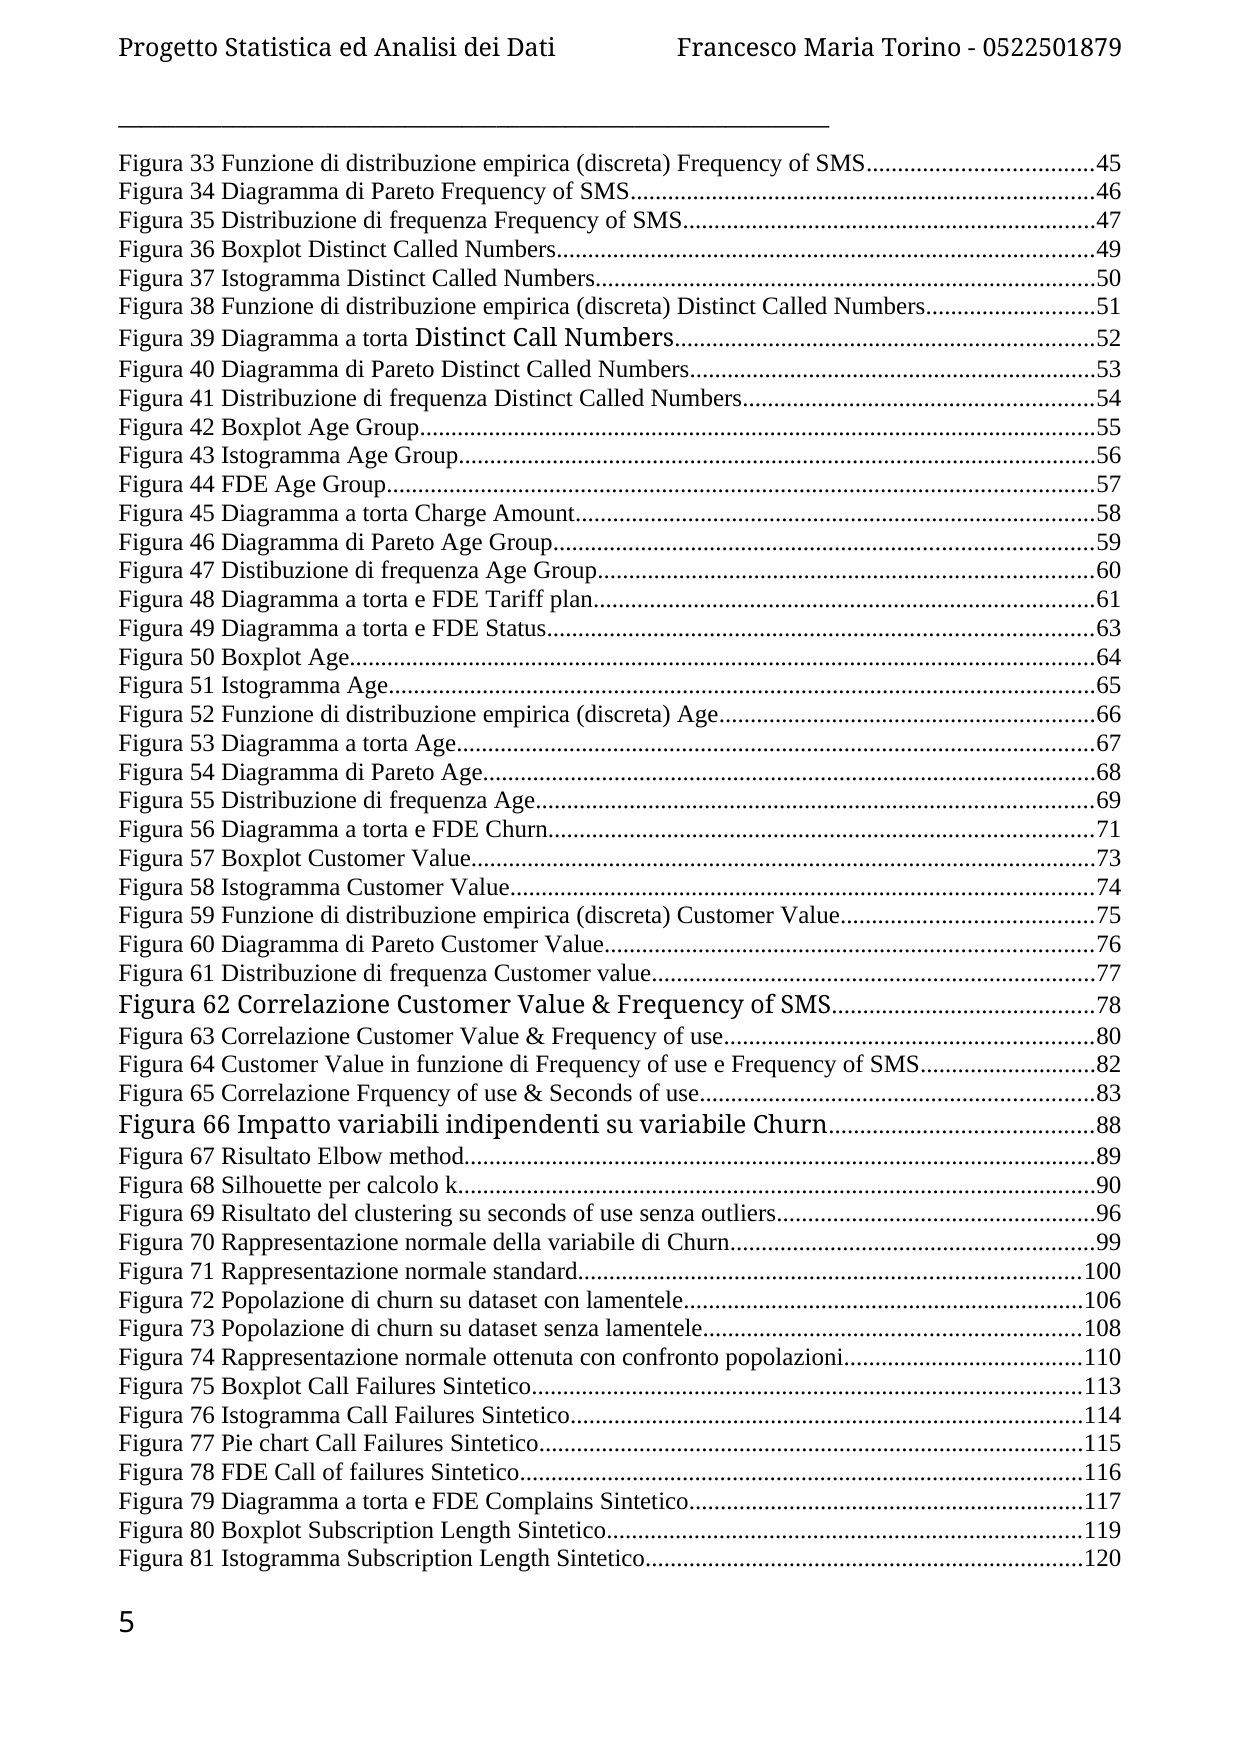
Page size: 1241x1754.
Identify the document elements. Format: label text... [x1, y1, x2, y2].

text Figura 77 Pie chart Call Failures Sintetico 115 [118, 1428, 1122, 1457]
text Figura 69 Risultato del clustering su seconds of use senza outliers 96 [118, 1198, 1122, 1227]
text Figura 41 Distribuzione di frequenza Distinct Called Numbers 54 [118, 383, 1122, 412]
text Figura 63 Correlazione Customer Value & Frequency of use 80 [118, 1021, 1122, 1049]
text Figura 42 Boxplot Age Group 55 [118, 412, 1122, 440]
text Figura 57 Boxplot Customer Value 73 [118, 843, 1122, 872]
text Figura 37 Istogramma Distinct Called Numbers 50 [118, 263, 1122, 291]
text Figura 54 Diagramma di Pareto Age 68 [118, 757, 1122, 785]
text Figura 78 FDE Call of failures Sintetico 116 [118, 1457, 1122, 1486]
text Figura 43 Istogramma Age Group 56 [118, 440, 1122, 469]
text Figura 47 Distibuzione di frequenza Age Group 60 [118, 555, 1122, 584]
text Figura 56 Diagramma a torta e FDE Churn 71 [118, 814, 1122, 843]
text Figura 67 Risultato Elbow method 89 [118, 1141, 1122, 1170]
text Figura 65 Correlazione Frquency of use & Seconds of use 83 [118, 1078, 1122, 1107]
text Figura 66 Impatto variabili indipendenti su variabile Churn 88 [118, 1107, 1122, 1141]
text Figura 50 Boxplot Age 64 [118, 642, 1122, 670]
text Figura 64 Customer Value in funzione di Frequency of use e Frequency of SMS 82 [118, 1049, 1122, 1078]
text Figura 39 Diagramma a torta Distinct Call Numbers 52 [118, 320, 1122, 354]
text Figura 60 Diagramma di Pareto Customer Value 76 [118, 929, 1122, 958]
text Figura 52 Funzione di distribuzione empirica (discreta) Age 66 [118, 699, 1122, 728]
text Figura 75 Boxplot Call Failures Sintetico 113 [118, 1371, 1122, 1400]
text Figura 55 Distribuzione di frequenza Age 69 [118, 785, 1122, 814]
text Figura 45 Diagramma a torta Charge Amount 58 [118, 498, 1122, 527]
text Figura 61 Distribuzione di frequenza Customer value 77 [118, 958, 1122, 987]
text Figura 51 Istogramma Age 65 [118, 670, 1122, 699]
text Figura 72 Popolazione di churn su dataset con lamentele 106 [118, 1285, 1122, 1313]
text Figura 62 Correlazione Customer Value & Frequency of SMS 78 [118, 987, 1122, 1021]
text Figura 40 Diagramma di Pareto Distinct Called Numbers 53 [118, 354, 1122, 383]
text Figura 76 Istogramma Call Failures Sintetico 114 [118, 1400, 1122, 1428]
text Figura 68 Silhouette per calcolo k 90 [118, 1170, 1122, 1198]
text Figura 44 FDE Age Group 57 [118, 469, 1122, 498]
text Figura 81 Istogramma Subscription Length Sintetico 120 [118, 1543, 1122, 1572]
text Figura 79 Diagramma a torta e FDE Complains Sintetico 117 [118, 1486, 1122, 1515]
text Figura 59 Funzione di distribuzione empirica (discreta) Customer Value 75 [118, 900, 1122, 929]
text Figura 36 Boxplot Distinct Called Numbers 49 [118, 234, 1122, 263]
text Figura 35 Distribuzione di frequenza Frequency of SMS 47 [118, 205, 1122, 234]
text Figura 58 Istogramma Customer Value 74 [118, 872, 1122, 900]
text Figura 33 Funzione di distribuzione empirica (discreta) Frequency of SMS 45 [118, 148, 1122, 176]
text Figura 70 Rappresentazione normale della variabile di Churn 99 [118, 1227, 1122, 1256]
text Figura 53 Diagramma a torta Age 67 [118, 728, 1122, 757]
text Figura 48 Diagramma a torta e FDE Tariff plan 61 [118, 584, 1122, 613]
text Figura 34 Diagramma di Pareto Frequency of SMS 46 [118, 176, 1122, 205]
text Figura 80 Boxplot Subscription Length Sintetico 119 [118, 1515, 1122, 1543]
text Figura 49 Diagramma a torta e FDE Status 63 [118, 613, 1122, 642]
text Figura 71 Rappresentazione normale standard 100 [118, 1256, 1122, 1285]
text Figura 73 Popolazione di churn su dataset senza lamentele 108 [118, 1313, 1122, 1342]
text Figura 38 Funzione di distribuzione empirica (discreta) Distinct Called Numbers 51 [118, 291, 1122, 320]
text Figura 74 Rappresentazione normale ottenuta con confronto popolazioni 110 [118, 1342, 1122, 1371]
text Figura 46 Diagramma di Pareto Age Group 59 [118, 527, 1122, 555]
